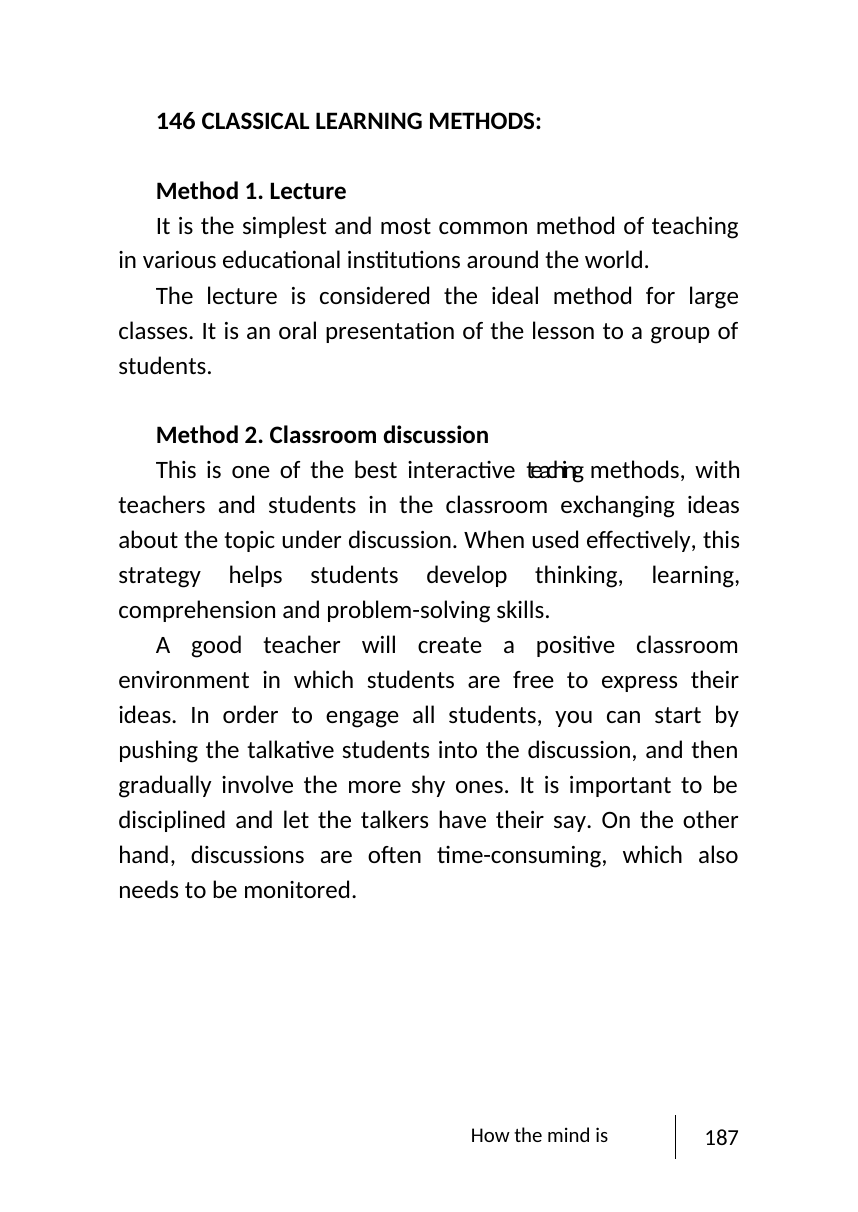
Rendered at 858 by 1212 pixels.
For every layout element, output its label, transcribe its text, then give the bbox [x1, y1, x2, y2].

text It is the simplest and most common method of teaching in various educational institutions around the world. [118, 210, 739, 275]
text The lecture is considered the ideal method for large classes. It is an oral presentation of the lesson to a group of students. [118, 280, 739, 380]
text Method 1. Lecture [156, 175, 751, 206]
text This is one of the best interactive teaching methods, with teachers and students in the classroom exchanging ideas about the topic under discussion. When used effectively, this strategy helps students develop thinking, learning, comprehension and problem-solving skills. [118, 455, 741, 625]
subtitle Method 2. Classroom discussion [156, 420, 751, 450]
text A good teacher will create a positive classroom environment in which students are free to express their ideas. In order to engage all students, you can start by pushing the talkative students into the discussion, and then gradually involve the more shy ones. It is important to be disciplined and let the talkers have their say. On the other hand, discussions are often time-consuming, which also needs to be monitored. [118, 630, 739, 905]
subtitle 146 CLASSICAL LEARNING METHODS: [156, 105, 575, 136]
